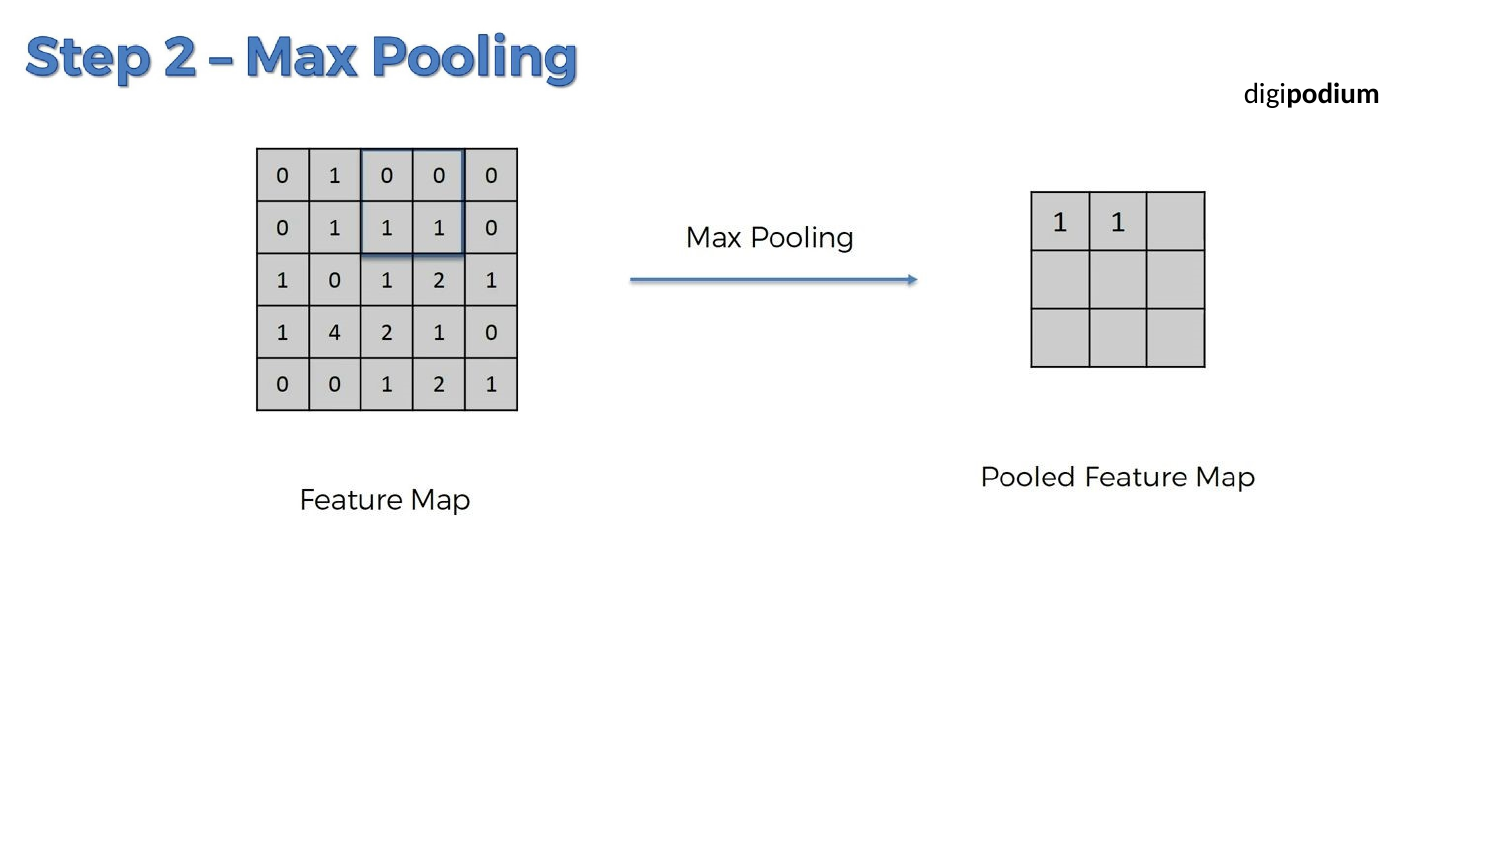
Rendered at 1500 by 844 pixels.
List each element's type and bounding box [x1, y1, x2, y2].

picture [222, 116, 1278, 530]
picture [0, 0, 600, 91]
